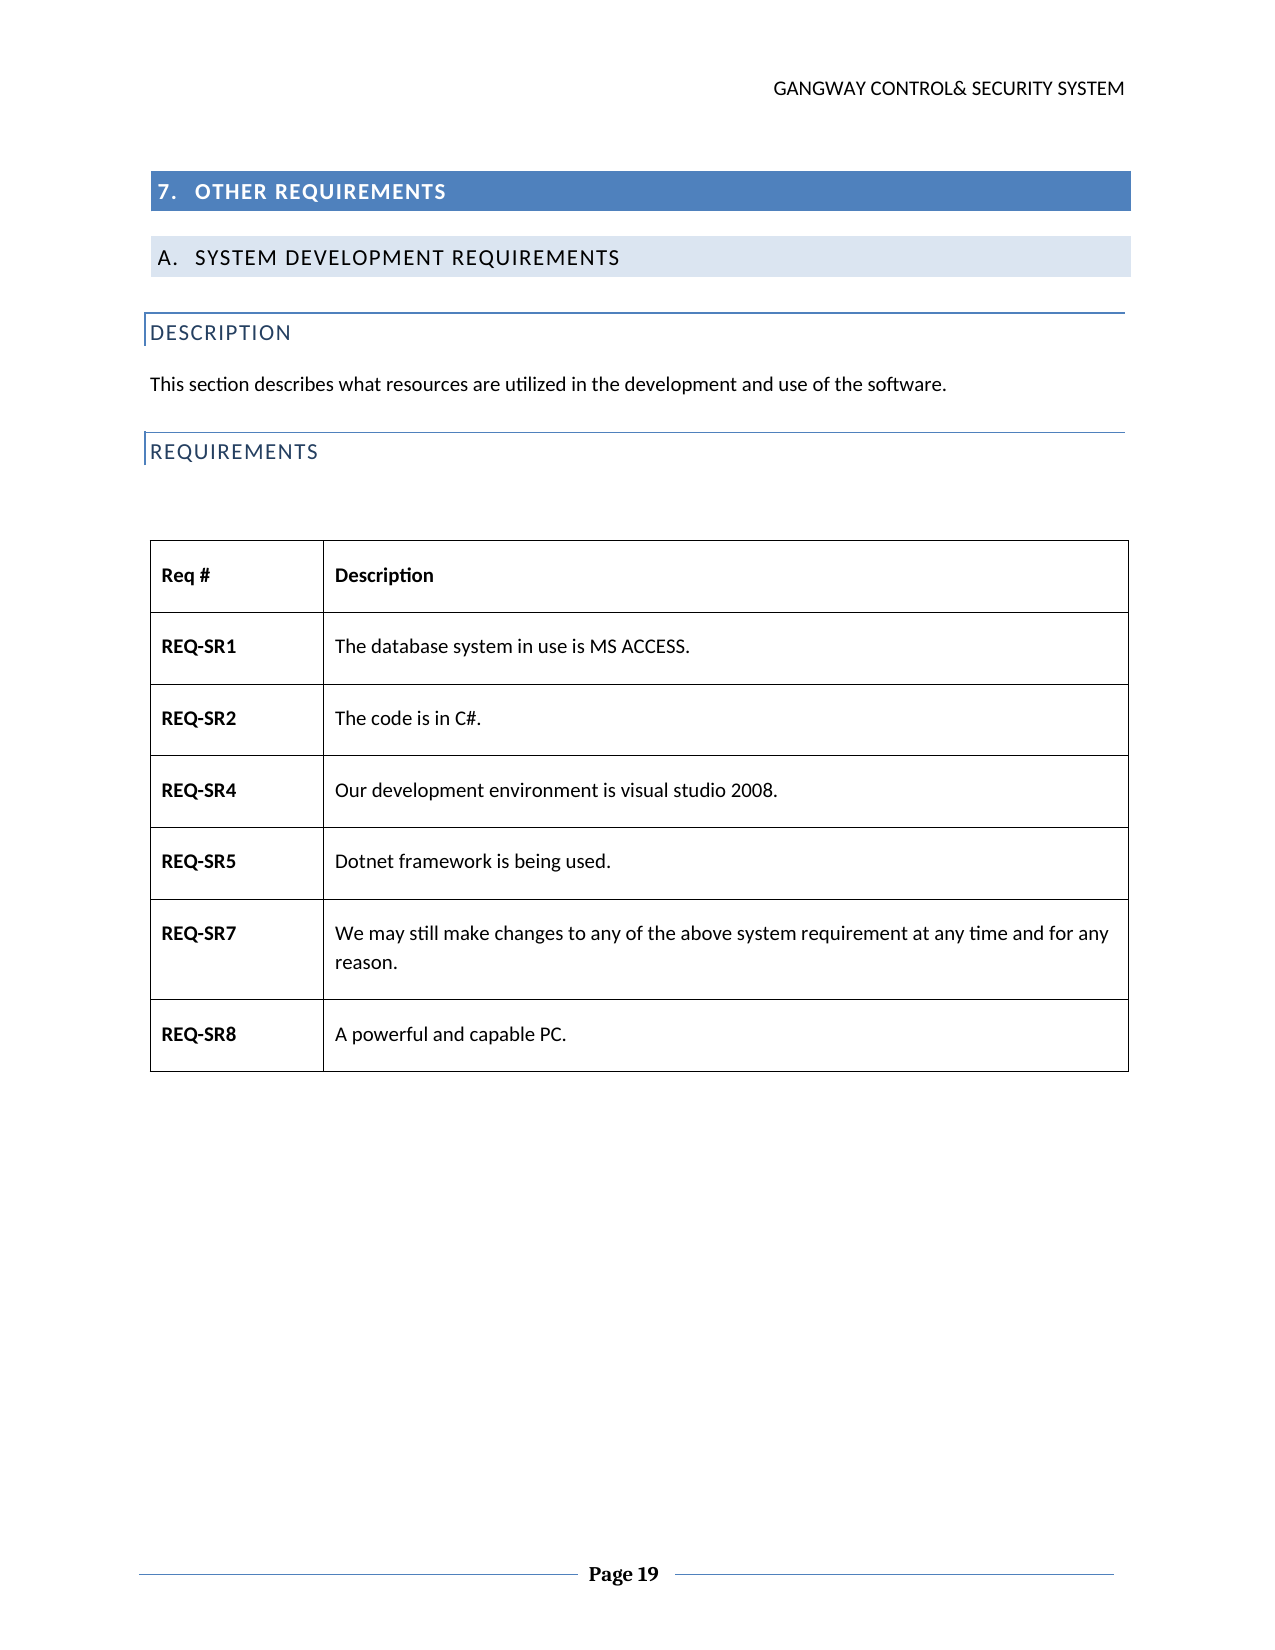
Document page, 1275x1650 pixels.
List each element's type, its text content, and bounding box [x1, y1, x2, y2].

table_header Req # [151, 541, 323, 612]
text This section describes what resources are utilized in the development and use of the software. [150, 371, 1125, 396]
table_cell REQ-SR1 [151, 613, 323, 683]
table_cell Dotnet framework is being used. [324, 828, 1128, 898]
table_cell The code is in C#. [324, 685, 1128, 755]
table_header Description [324, 541, 1128, 612]
table_cell REQ-SR8 [151, 1000, 323, 1071]
subtitle System Development Requirements [158, 243, 1125, 271]
table_cell The database system in use is MS ACCESS. [324, 613, 1128, 683]
subtitle Description [146, 314, 1125, 346]
table_cell Our development environment is visual studio 2008. [324, 756, 1128, 827]
subtitle Other Requirements [158, 177, 1125, 205]
table_cell We may still make changes to any of the above system requirement at any time and for any reason. [324, 900, 1128, 999]
subtitle Requirements [146, 433, 1125, 465]
table_cell A powerful and capable PC. [324, 1000, 1128, 1071]
table_cell REQ-SR5 [151, 828, 323, 898]
table_cell REQ-SR4 [151, 756, 323, 827]
table_cell REQ-SR7 [151, 900, 323, 999]
table_cell REQ-SR2 [151, 685, 323, 755]
